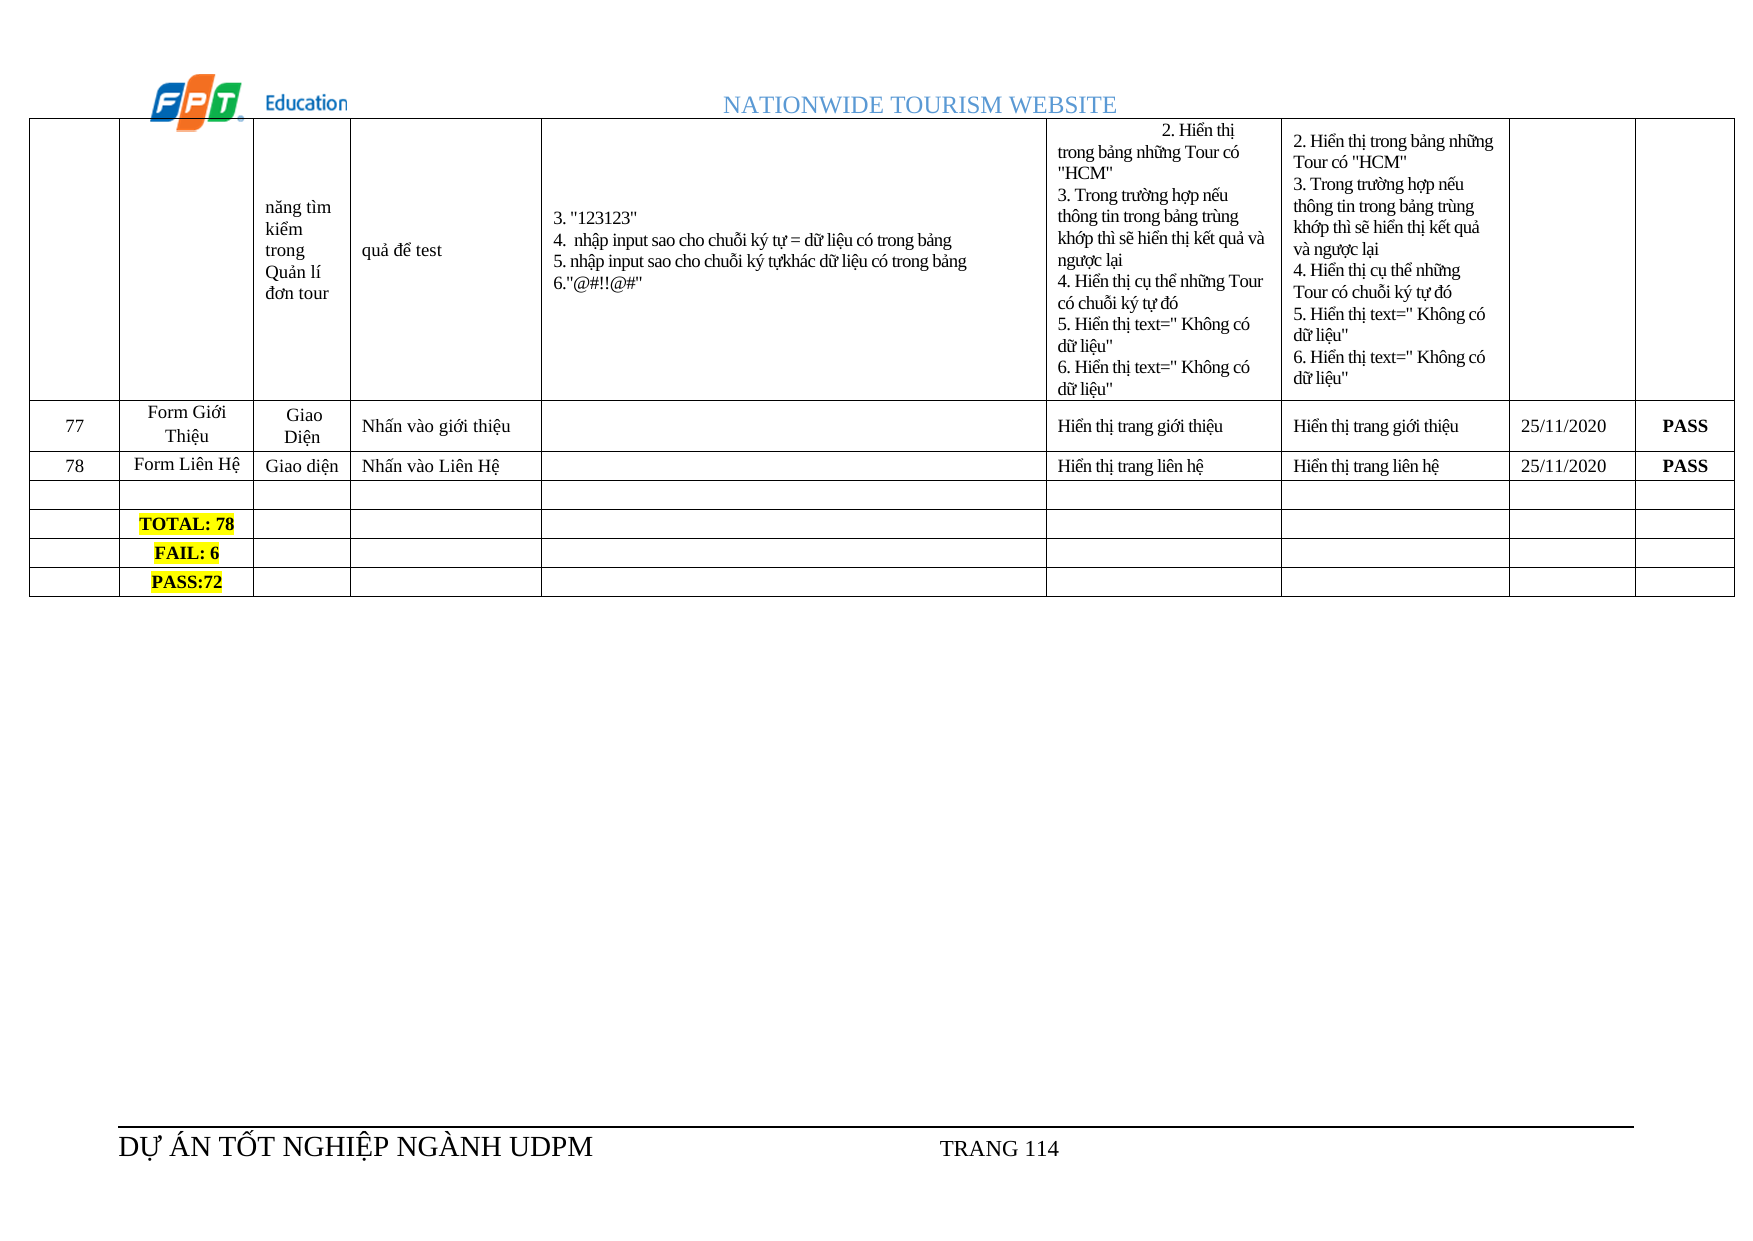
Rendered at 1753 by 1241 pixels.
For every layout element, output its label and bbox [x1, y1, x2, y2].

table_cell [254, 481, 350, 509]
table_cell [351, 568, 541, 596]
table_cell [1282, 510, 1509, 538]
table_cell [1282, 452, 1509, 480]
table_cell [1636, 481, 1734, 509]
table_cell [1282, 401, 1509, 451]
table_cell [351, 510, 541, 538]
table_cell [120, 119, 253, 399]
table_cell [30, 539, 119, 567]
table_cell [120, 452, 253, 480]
picture [150, 74, 347, 118]
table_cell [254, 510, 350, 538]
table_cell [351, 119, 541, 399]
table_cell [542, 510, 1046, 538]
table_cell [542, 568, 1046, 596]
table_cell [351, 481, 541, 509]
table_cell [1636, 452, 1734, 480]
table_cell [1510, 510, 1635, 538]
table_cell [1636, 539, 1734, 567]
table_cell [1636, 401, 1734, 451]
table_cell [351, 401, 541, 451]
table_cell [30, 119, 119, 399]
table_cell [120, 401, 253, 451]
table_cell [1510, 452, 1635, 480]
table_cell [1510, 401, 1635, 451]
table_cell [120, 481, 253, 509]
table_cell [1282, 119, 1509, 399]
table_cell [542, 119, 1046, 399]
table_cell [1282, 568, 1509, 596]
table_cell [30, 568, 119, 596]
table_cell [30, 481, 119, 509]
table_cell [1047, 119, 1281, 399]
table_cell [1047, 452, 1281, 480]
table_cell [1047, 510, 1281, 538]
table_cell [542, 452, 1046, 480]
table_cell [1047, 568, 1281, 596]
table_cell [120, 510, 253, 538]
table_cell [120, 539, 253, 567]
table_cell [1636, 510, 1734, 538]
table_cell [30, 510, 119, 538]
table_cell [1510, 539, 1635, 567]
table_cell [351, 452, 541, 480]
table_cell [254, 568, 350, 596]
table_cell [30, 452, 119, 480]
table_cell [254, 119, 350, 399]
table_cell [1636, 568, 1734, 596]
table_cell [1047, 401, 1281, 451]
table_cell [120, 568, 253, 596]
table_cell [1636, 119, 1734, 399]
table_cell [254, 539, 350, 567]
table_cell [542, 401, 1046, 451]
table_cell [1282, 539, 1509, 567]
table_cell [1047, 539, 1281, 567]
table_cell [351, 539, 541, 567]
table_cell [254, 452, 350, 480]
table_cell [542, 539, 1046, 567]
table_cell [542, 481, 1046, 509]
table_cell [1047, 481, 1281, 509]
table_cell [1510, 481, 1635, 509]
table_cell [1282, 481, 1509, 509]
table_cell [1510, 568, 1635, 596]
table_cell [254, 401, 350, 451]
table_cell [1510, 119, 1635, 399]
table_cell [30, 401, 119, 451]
